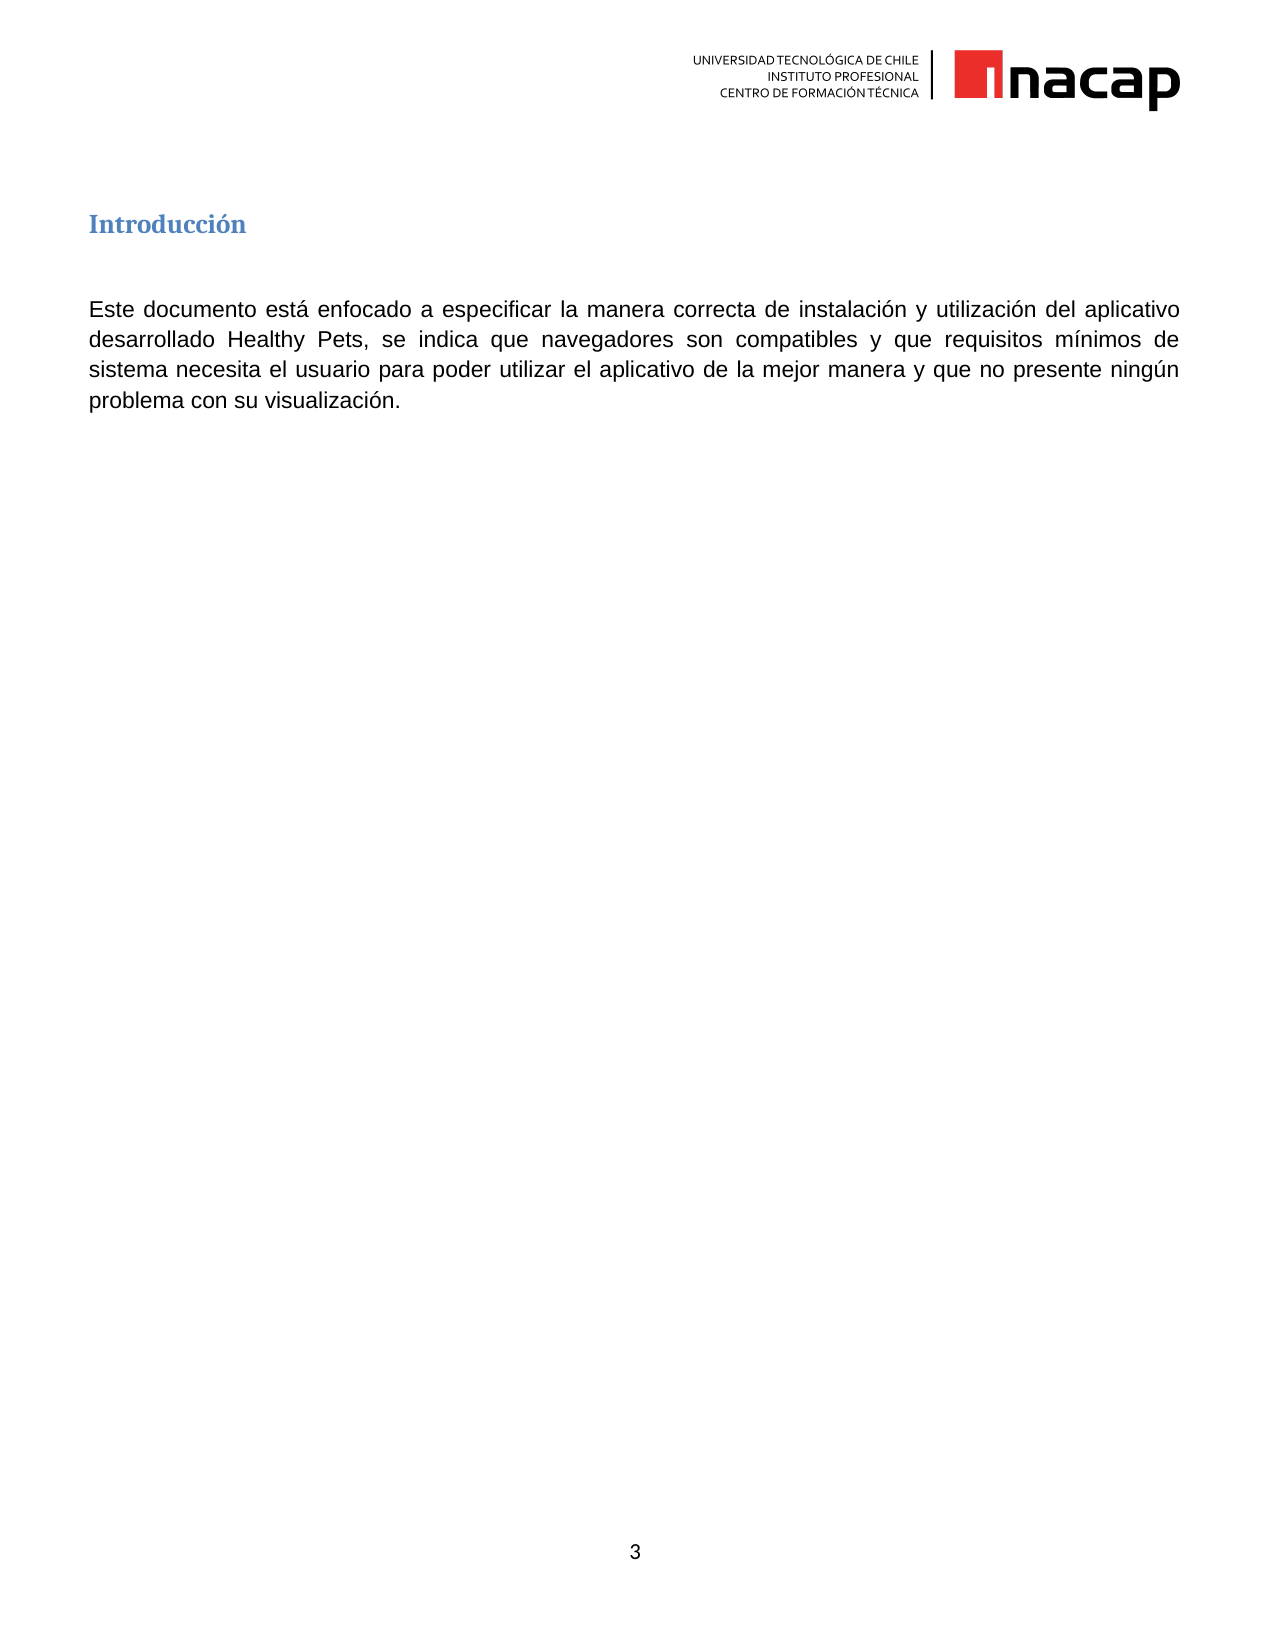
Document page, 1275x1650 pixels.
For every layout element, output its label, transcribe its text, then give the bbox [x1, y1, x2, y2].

picture [690, 46, 1182, 112]
text Este documento está enfocado a especificar la manera correcta de instalación y utilización del aplicativo desarrollado Healthy Pets, se indica que navegadores son compatibles y que requisitos mínimos de sistema necesita el usuario para poder utilizar el aplicativo de la mejor manera y que no presente ningún problema con su visualización. [89, 296, 1181, 413]
subtitle Introducción [89, 209, 1181, 240]
